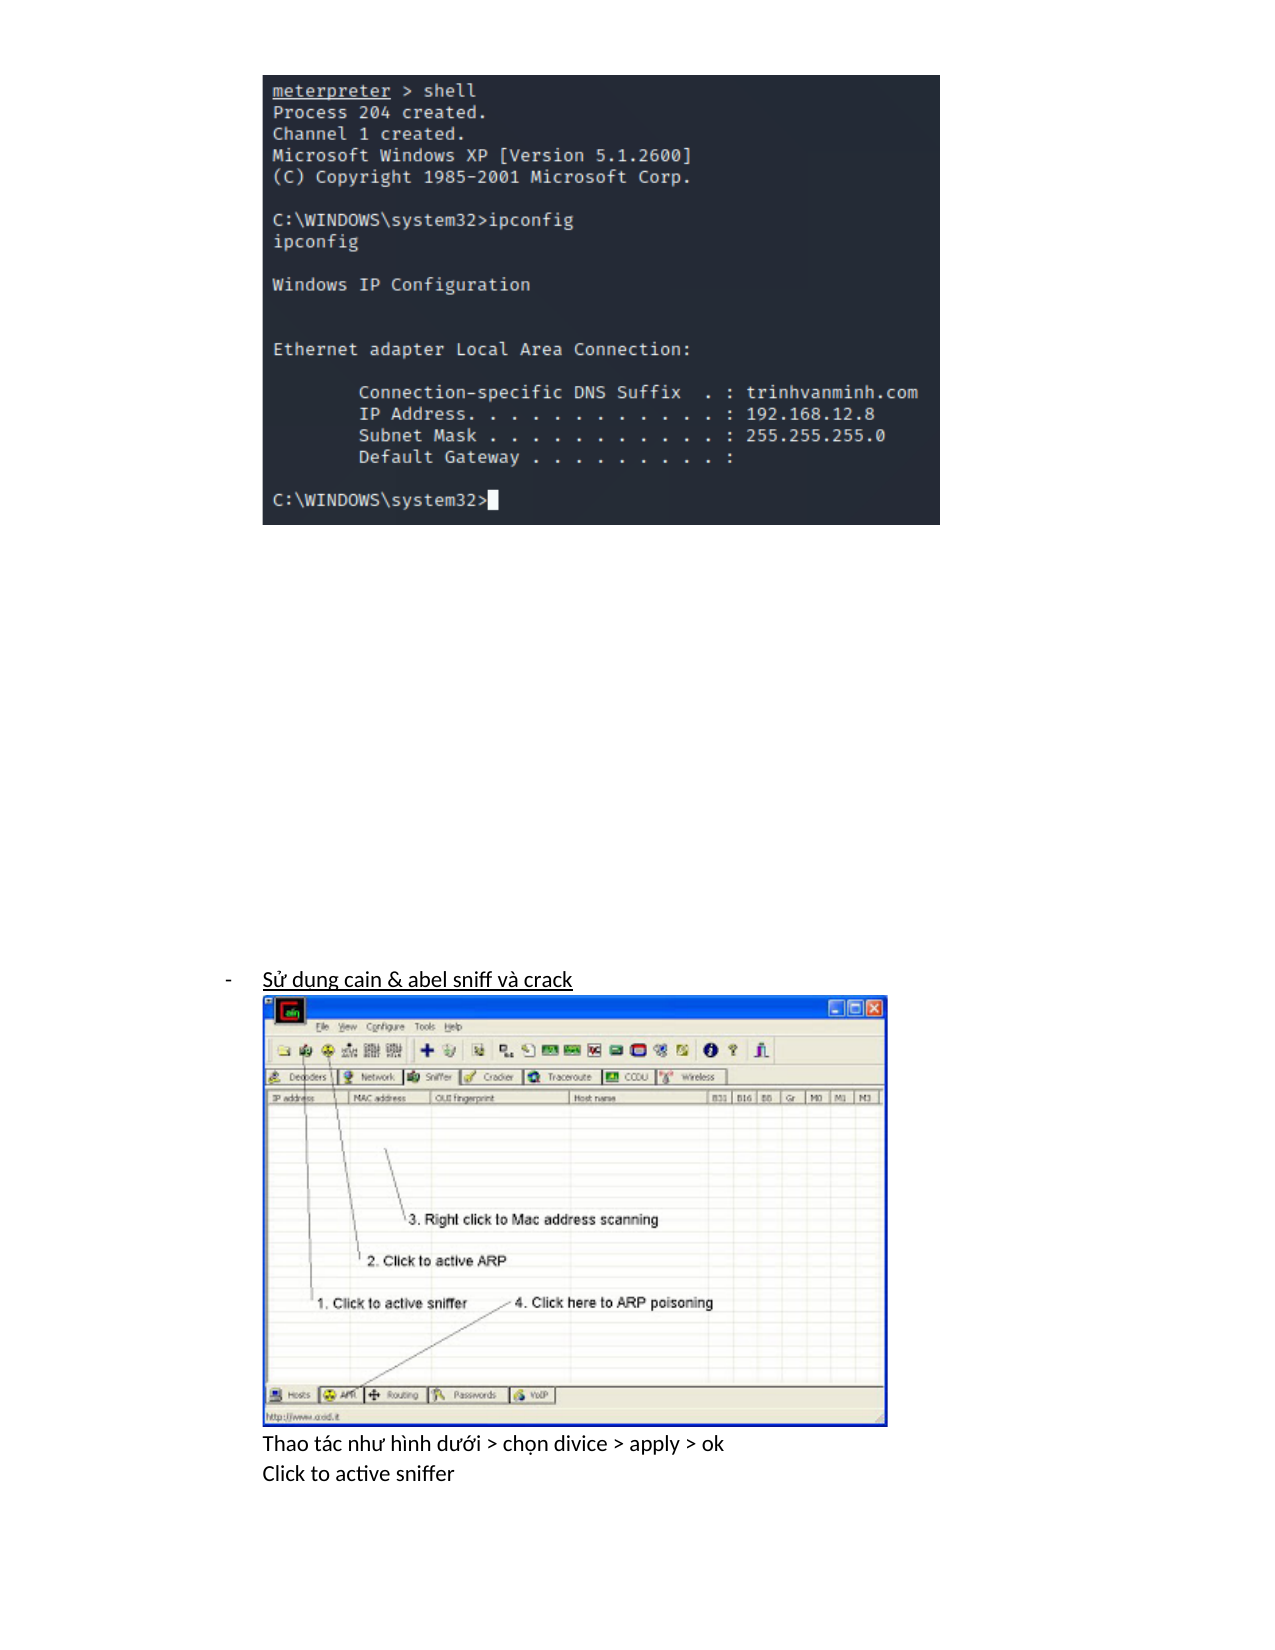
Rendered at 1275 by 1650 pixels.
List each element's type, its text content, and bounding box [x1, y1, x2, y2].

list Click to active sniffer [262, 1459, 1125, 1487]
picture [262, 75, 940, 525]
list Sử dụng cain & abel sniff và crack [225, 965, 1125, 993]
picture [262, 995, 888, 1427]
